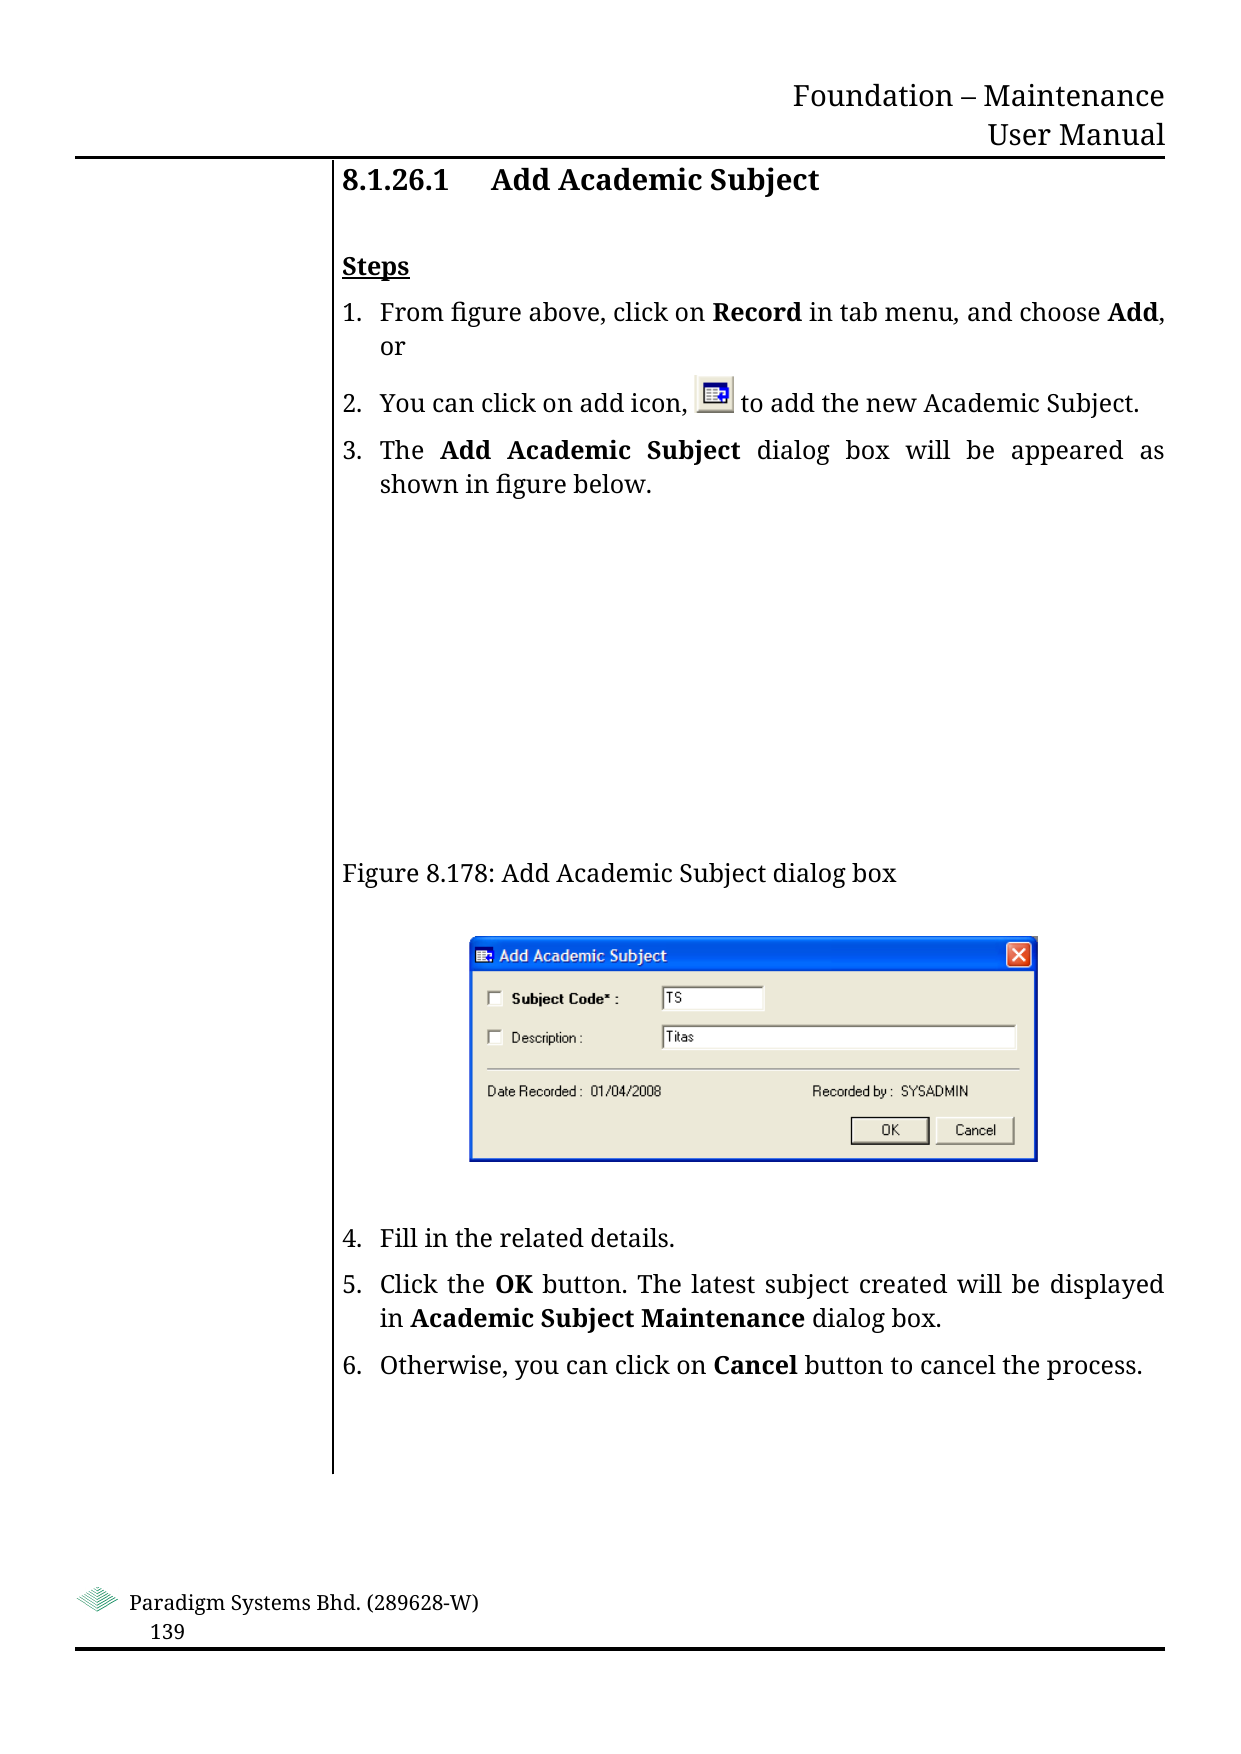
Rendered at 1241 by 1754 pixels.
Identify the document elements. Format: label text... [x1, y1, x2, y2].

picture [469, 936, 1038, 1162]
list Otherwise, you can click on Cancel button to cancel the process. [334, 1347, 1165, 1381]
text Steps [334, 248, 1165, 282]
subtitle Add Academic Subject [332, 159, 1165, 199]
picture [694, 375, 734, 413]
list Click the OK button. The latest subject created will be displayed in Academic Subject Maintenance dialog box. [334, 1267, 1165, 1335]
picture [75, 1587, 119, 1612]
list You can click on add icon, to add the new Academic Subject. [334, 375, 1165, 420]
text Figure 8.178: Add Academic Subject dialog box [334, 856, 1165, 890]
list From figure above, click on Record in tab menu, and choose Add, or [334, 295, 1165, 363]
list The Add Academic Subject dialog box will be appeared as shown in figure below. [334, 433, 1165, 501]
list Fill in the related details. [334, 1220, 1165, 1254]
